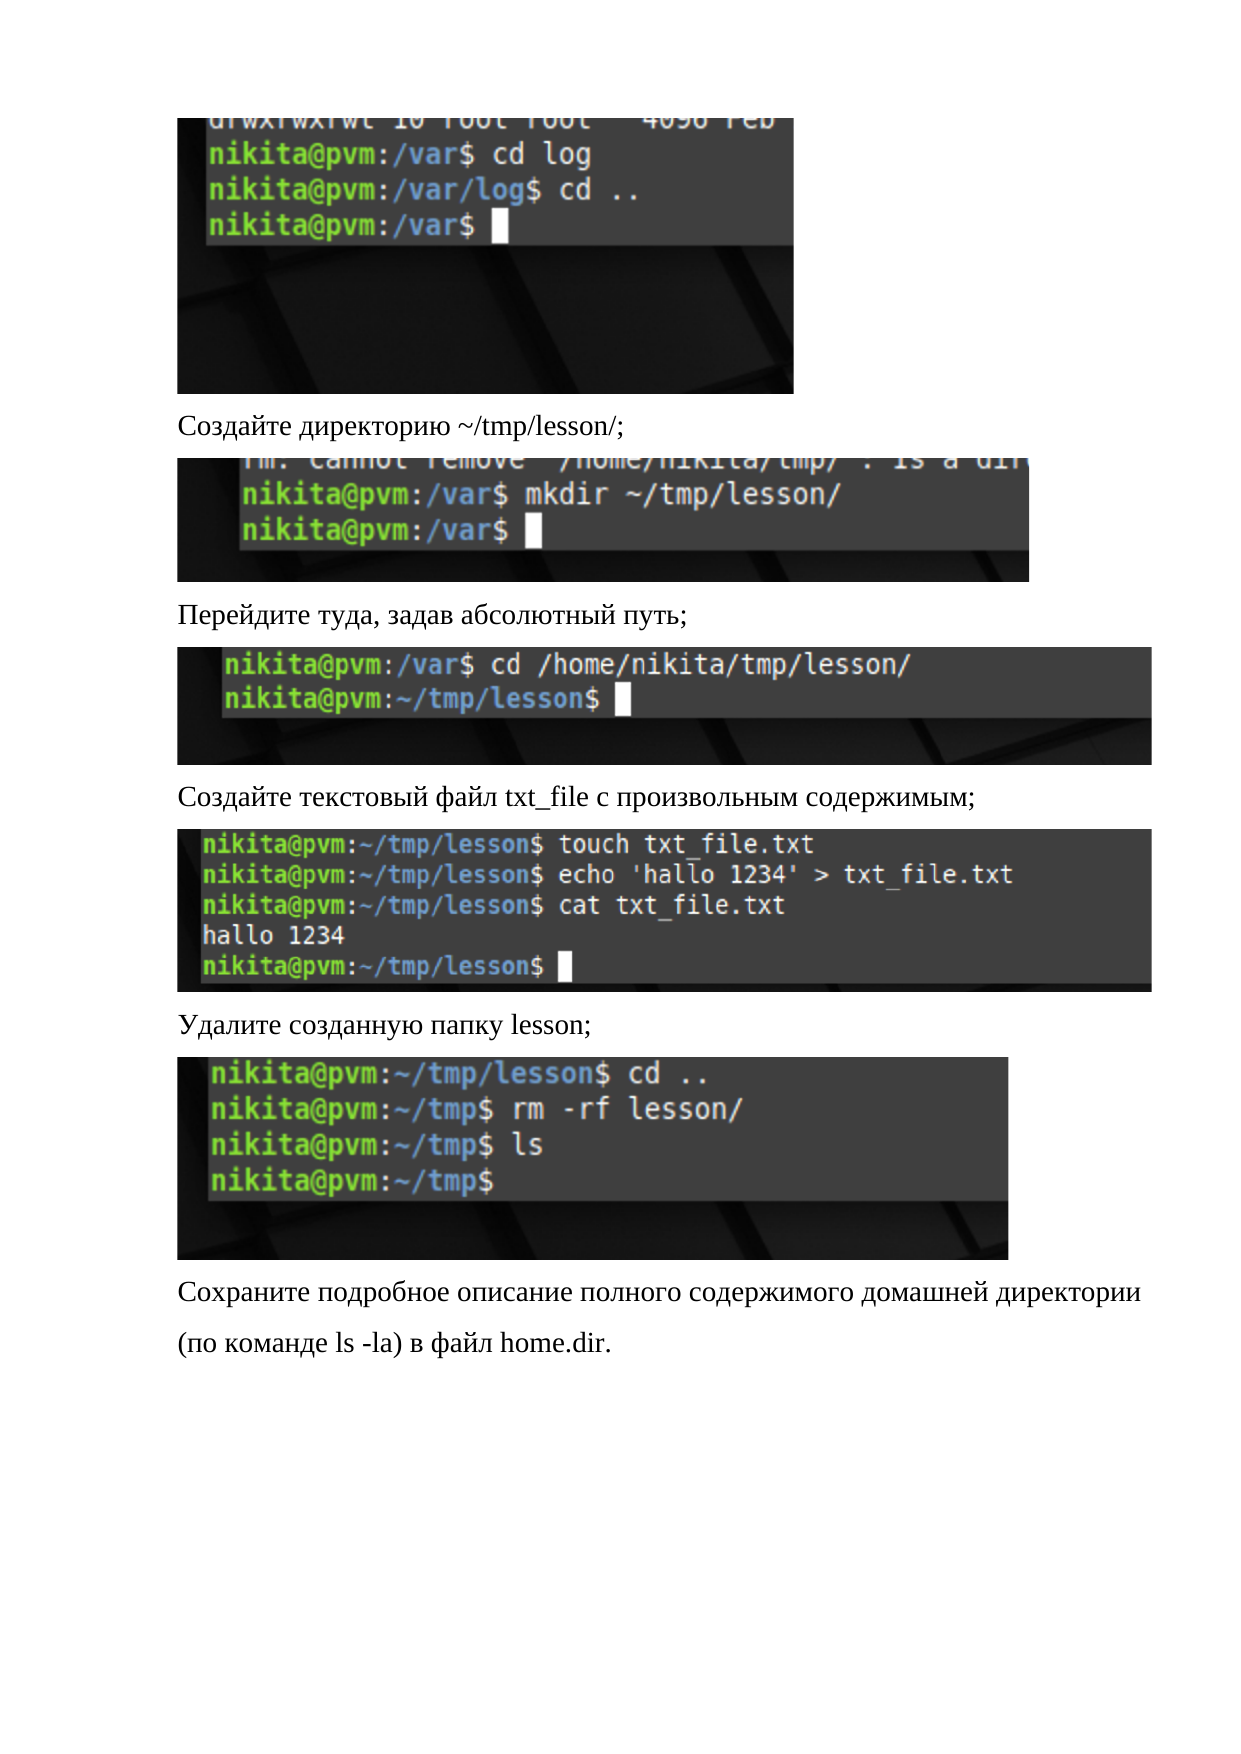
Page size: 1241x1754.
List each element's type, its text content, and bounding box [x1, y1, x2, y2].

text Удалите созданную папку lesson; [177, 1007, 1152, 1040]
picture [177, 1057, 1009, 1260]
text Создайте директорию ~/tmp/lesson/; [177, 408, 1152, 442]
picture [177, 647, 1152, 765]
picture [177, 118, 794, 394]
text Сохраните подробное описание полного содержимого домашней директории (по команде ls -la) в файл home.dir. [177, 1274, 1152, 1358]
picture [177, 829, 1152, 992]
picture [177, 458, 1030, 582]
text Перейдите туда, задав абсолютный путь; [177, 597, 1152, 630]
text Создайте текстовый файл txt_file с произвольным содержимым; [177, 779, 1152, 813]
